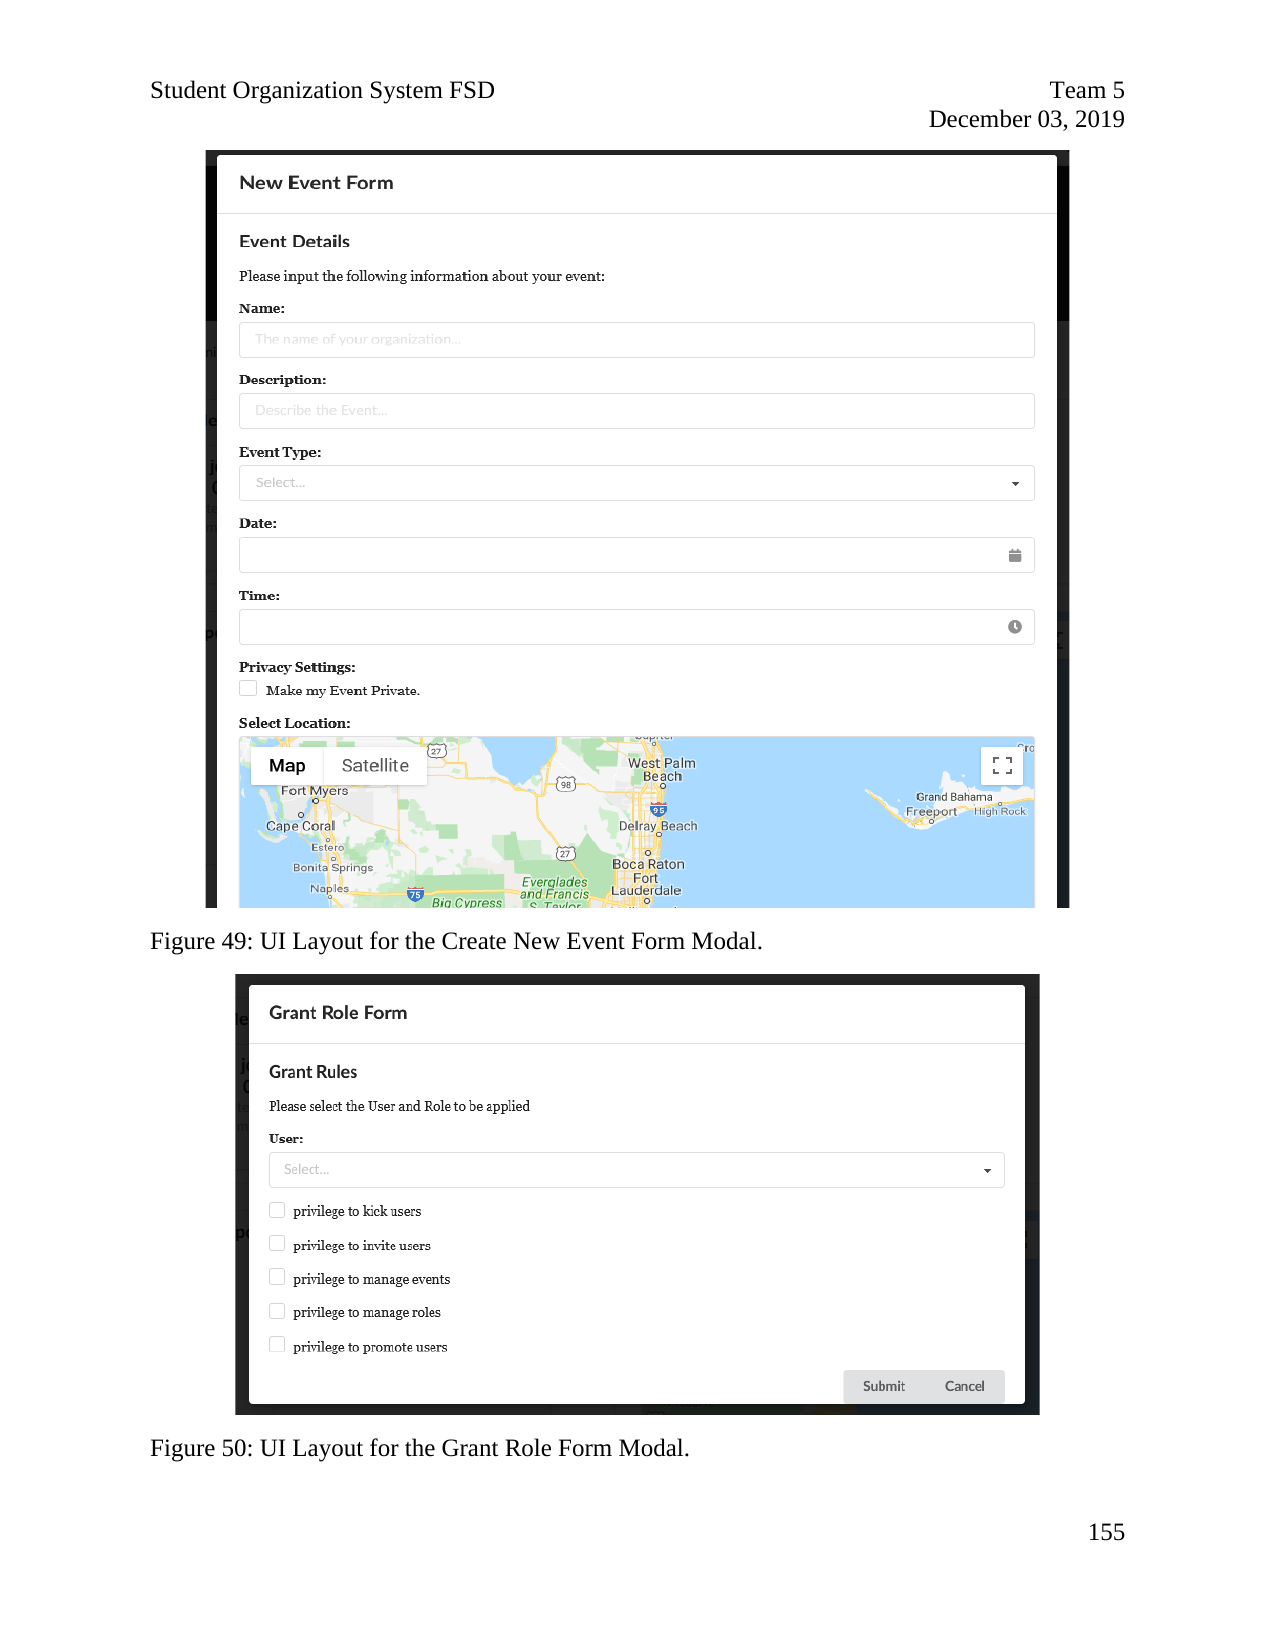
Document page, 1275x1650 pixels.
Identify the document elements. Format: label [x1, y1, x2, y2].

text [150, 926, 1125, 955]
picture [235, 974, 1040, 1415]
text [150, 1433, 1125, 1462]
picture [205, 150, 1070, 908]
